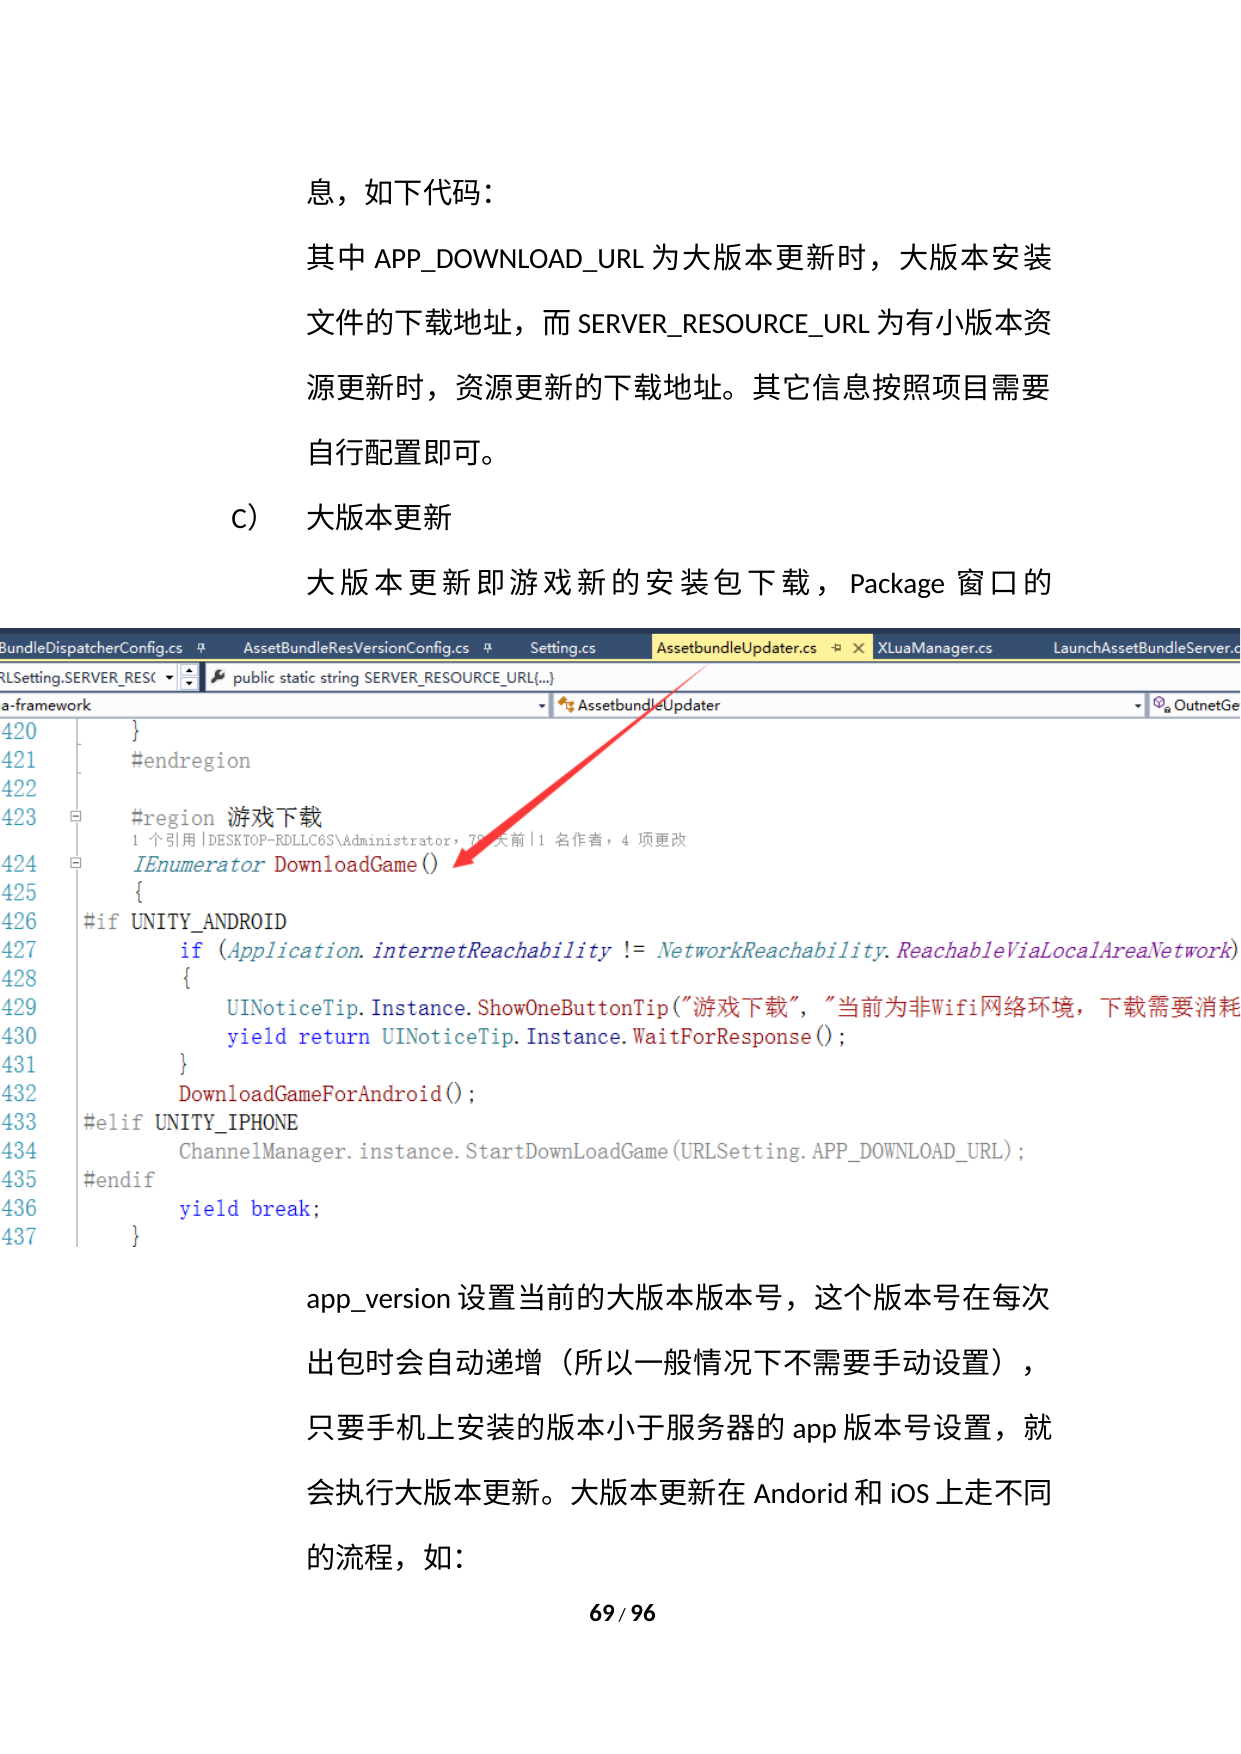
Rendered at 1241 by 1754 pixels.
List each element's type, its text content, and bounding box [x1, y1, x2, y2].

list 大版本更新即游戏新的安装包下载，Package窗口的app_version设置当前的大版本版本号，这个版本号在每次出包时会自动递增（所以一般情况下不需要手动设置），只要手机上安装的版本小于服务器的app版本号设置，就会执行大版本更新。大版本更新在Andorid和iOS上走不同的流程，如： [306, 1247, 1053, 1588]
list 大版本更新即游戏新的安装包下载，Package窗口的app_version设置当前的大版本版本号，这个版本号在每次出包时会自动递增（所以一般情况下不需要手动设置），只要手机上安装的版本小于服务器的app版本号设置，就会执行大版本更新。大版本更新在Andorid和iOS上走不同的流程，如： [306, 548, 1053, 628]
list 其中APP_DOWNLOAD_URL为大版本更新时，大版本安装文件的下载地址，而SERVER_RESOURCE_URL为有小版本资源更新时，资源更新的下载地址。其它信息按照项目需要自行配置即可。 [306, 223, 1053, 483]
picture [0, 628, 1241, 1247]
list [306, 158, 1053, 223]
list 大版本更新 [231, 483, 1053, 548]
